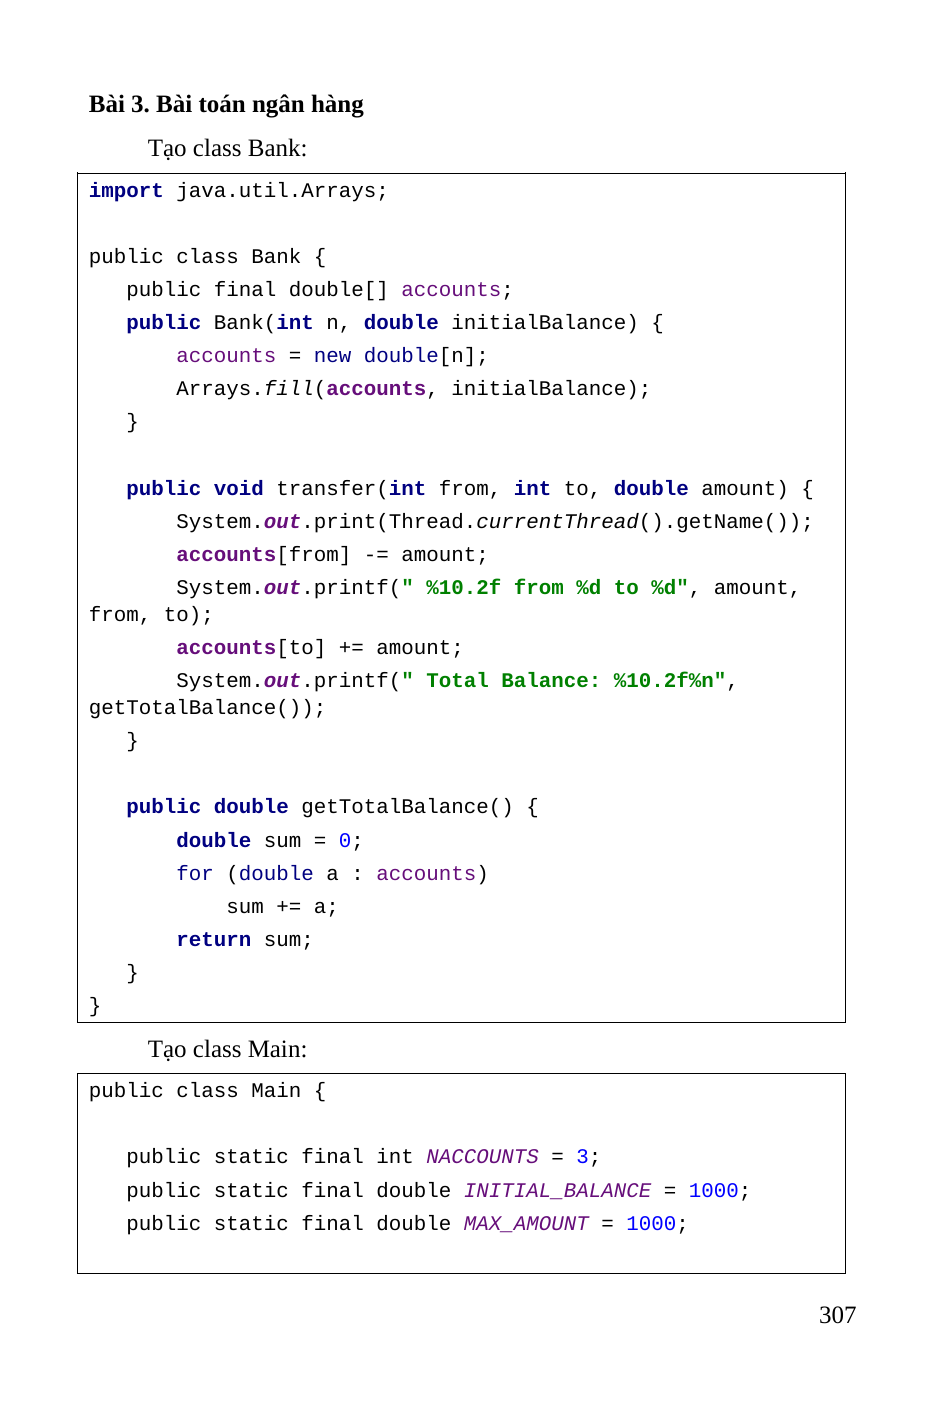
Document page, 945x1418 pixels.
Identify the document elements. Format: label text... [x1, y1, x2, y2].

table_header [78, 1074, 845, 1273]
text Tạo class Bank: [89, 133, 856, 161]
text Tạo class Main: [89, 1034, 856, 1062]
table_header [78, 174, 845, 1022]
subtitle Bài 3. Bài toán ngân hàng [89, 89, 856, 117]
